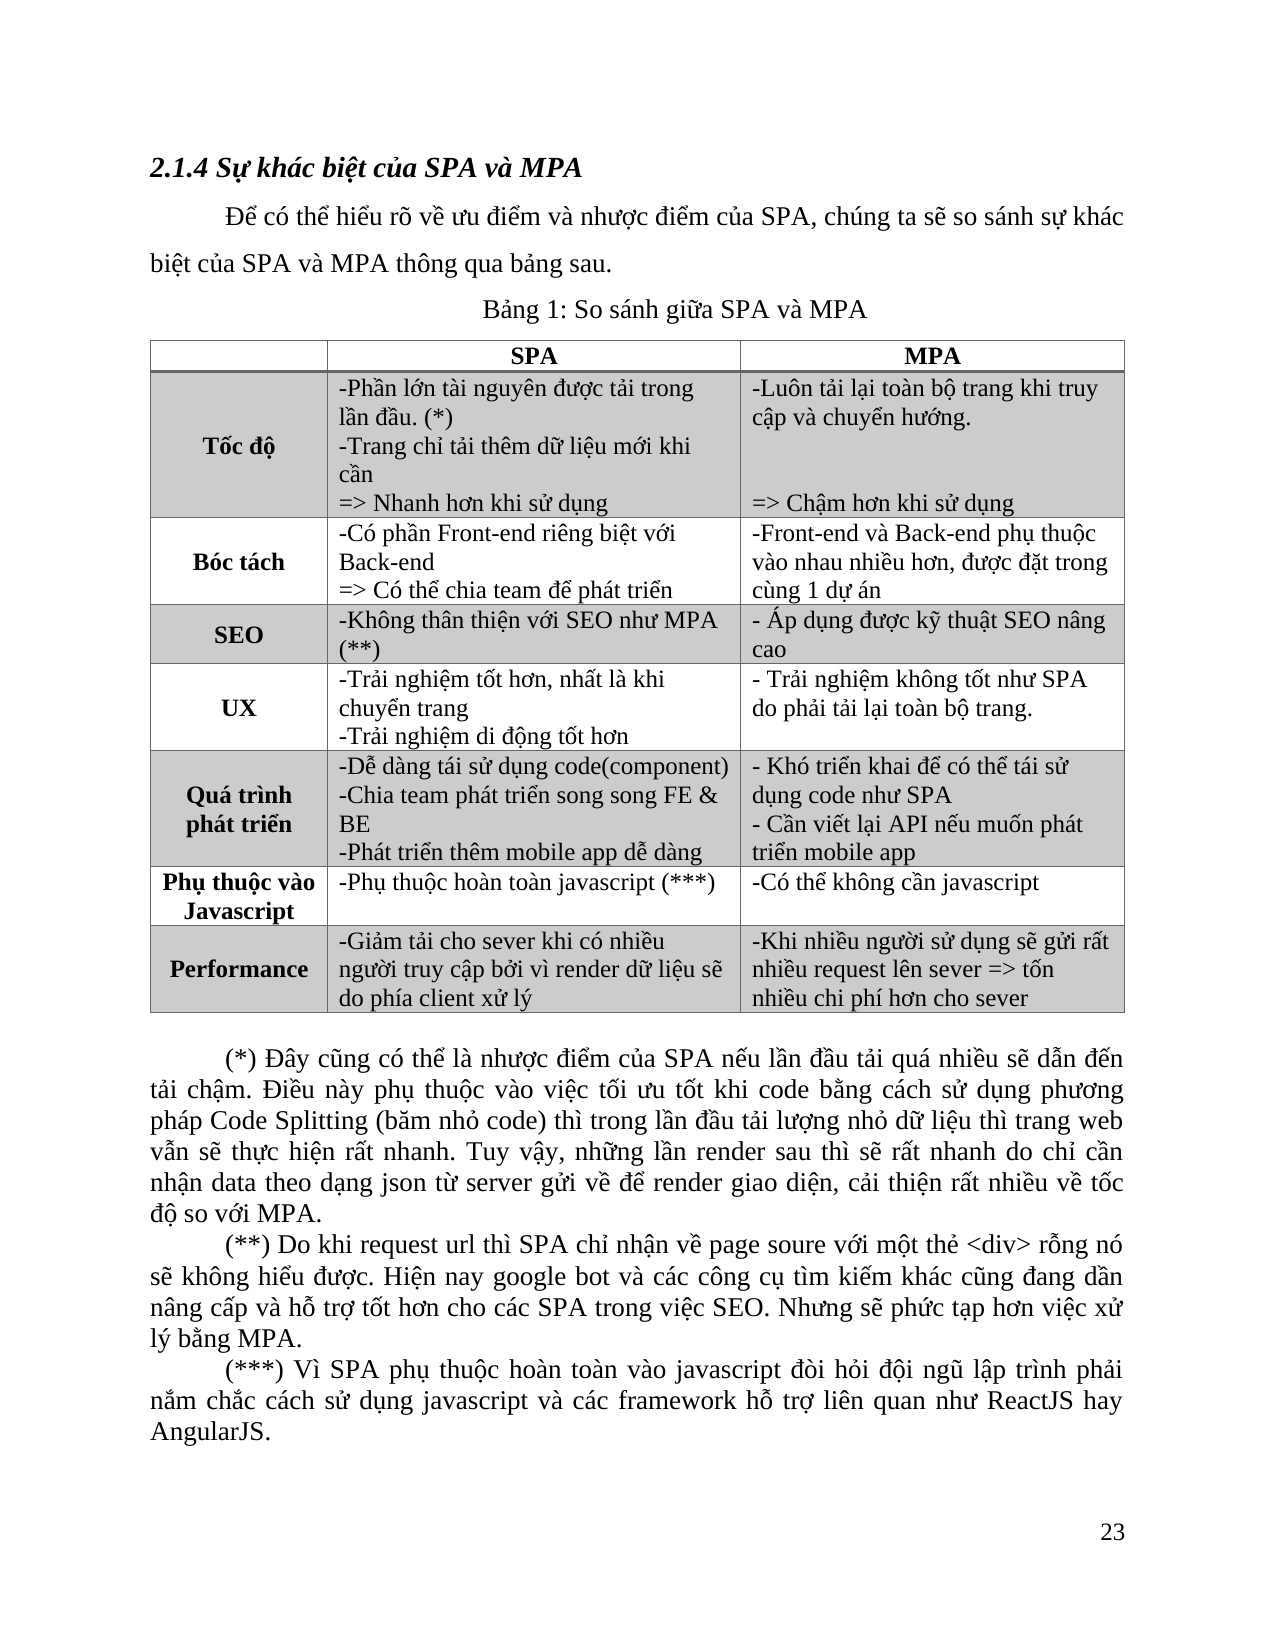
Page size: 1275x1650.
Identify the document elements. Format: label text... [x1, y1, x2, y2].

text (***) Vì SPA phụ thuộc hoàn toàn vào javascript đòi hỏi đội ngũ lập trình phải nắm chắc cách sử dụng javascript và các framework hỗ trợ liên quan như ReactJS hay AngularJS. [150, 1353, 1125, 1447]
table_cell Phụ thuộc vào Javascript [151, 867, 327, 925]
table_cell - Trải nghiệm không tốt như SPA do phải tải lại toàn bộ trang. [741, 664, 1124, 750]
text Bảng 1: So sánh giữa SPA và MPA [150, 294, 1125, 325]
table_header SPA [328, 341, 740, 370]
text (**) Do khi request url thì SPA chỉ nhận về page soure với một thẻ <div> rỗng nó sẽ không hiểu được. Hiện nay google bot và các công cụ tìm kiếm khác cũng đang dần nâng cấp và hỗ trợ tốt hơn cho các SPA trong việc SEO. Nhưng sẽ phức tạp hơn việc xử lý bằng MPA. [150, 1229, 1125, 1353]
table_cell -Phụ thuộc hoàn toàn javascript (***) [328, 867, 740, 925]
table_cell -Luôn tải lại toàn bộ trang khi truy cập và chuyển hướng. => Chậm hơn khi sử dụng [741, 373, 1124, 517]
table_cell UX [151, 664, 327, 750]
table_cell SEO [151, 605, 327, 663]
table_cell Tốc độ [151, 373, 327, 517]
table_header MPA [741, 341, 1124, 370]
table_cell Performance [151, 926, 327, 1012]
table_cell -Không thân thiện với SEO như MPA (**) [328, 605, 740, 663]
table_cell Bóc tách [151, 518, 327, 604]
table_cell -Khi nhiều người sử dụng sẽ gửi rất nhiều request lên sever => tốn nhiều chi phí hơn cho sever [741, 926, 1124, 1012]
table_cell -Giảm tải cho sever khi có nhiều người truy cập bởi vì render dữ liệu sẽ do phía client xử lý [328, 926, 740, 1012]
table_cell - Áp dụng được kỹ thuật SEO nâng cao [741, 605, 1124, 663]
table_cell -Front-end và Back-end phụ thuộc vào nhau nhiều hơn, được đặt trong cùng 1 dự án [741, 518, 1124, 604]
table_cell -Dễ dàng tái sử dụng code(component) -Chia team phát triển song song FE & BE -Phát triển thêm mobile app dễ dàng [328, 751, 740, 866]
table_cell -Có phần Front-end riêng biệt với Back-end => Có thể chia team để phát triển [328, 518, 740, 604]
text Để có thể hiểu rõ về ưu điểm và nhược điểm của SPA, chúng ta sẽ so sánh sự khác biệt của SPA và MPA thông qua bảng sau. [150, 200, 1125, 278]
table_cell Quá trình phát triển [151, 751, 327, 866]
table_cell - Khó triển khai để có thể tái sử dụng code như SPA - Cần viết lại API nếu muốn phát triển mobile app [741, 751, 1124, 866]
table_cell -Phần lớn tài nguyên được tải trong lần đầu. (*) -Trang chỉ tải thêm dữ liệu mới khi cần => Nhanh hơn khi sử dụng [328, 373, 740, 517]
text 2.1.4 Sự khác biệt của SPA và MPA [150, 150, 1125, 183]
table_cell -Trải nghiệm tốt hơn, nhất là khi chuyển trang -Trải nghiệm di động tốt hơn [328, 664, 740, 750]
text (*) Đây cũng có thể là nhược điểm của SPA nếu lần đầu tải quá nhiều sẽ dẫn đến tải chậm. Điều này phụ thuộc vào việc tối ưu tốt khi code bằng cách sử dụng phương pháp Code Splitting (băm nhỏ code) thì trong lần đầu tải lượng nhỏ dữ liệu thì trang web vẫn sẽ thực hiện rất nhanh. Tuy vậy, những lần render sau thì sẽ rất nhanh do chỉ cần nhận data theo dạng json từ server gửi về để render giao diện, cải thiện rất nhiều về tốc độ so với MPA. [150, 1042, 1125, 1229]
table_header [151, 341, 327, 370]
table_cell -Có thể không cần javascript [741, 867, 1124, 925]
